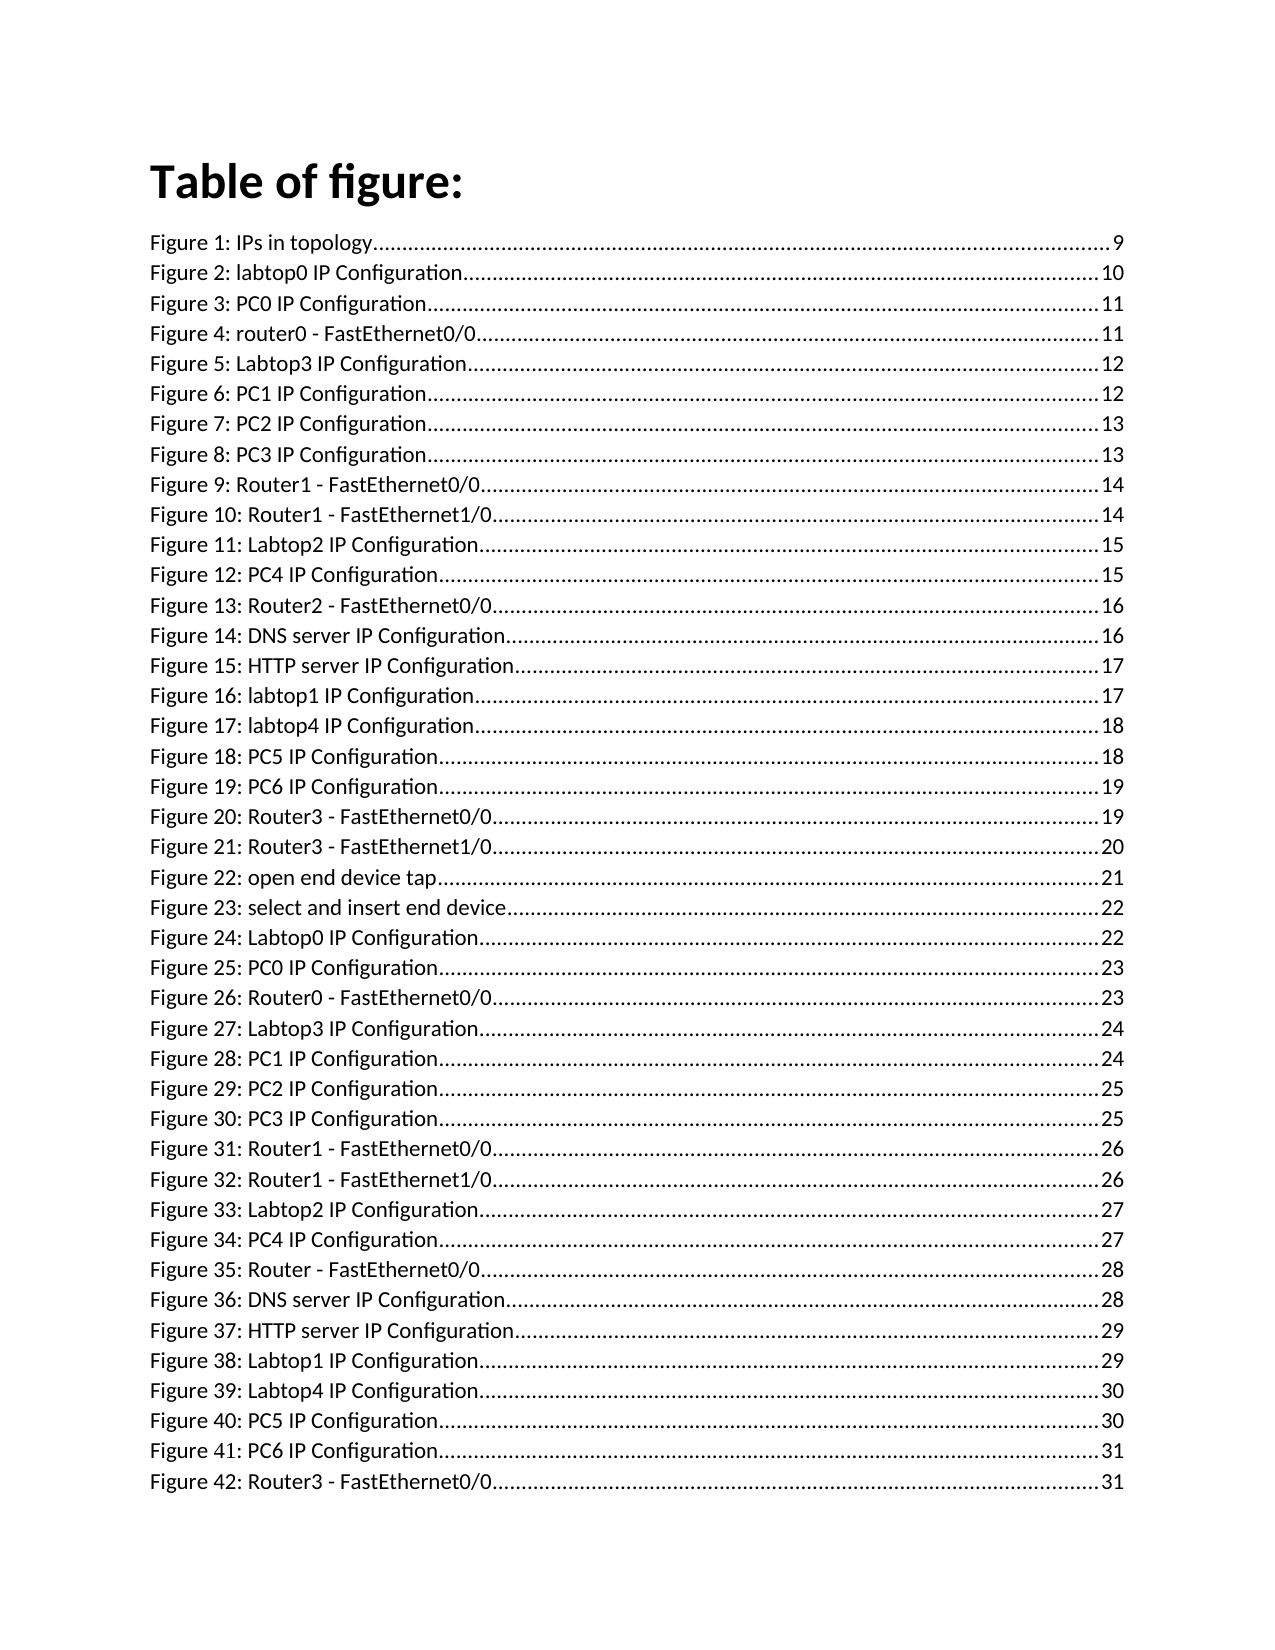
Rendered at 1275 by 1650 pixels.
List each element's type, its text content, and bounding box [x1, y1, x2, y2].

text Figure 39: Labtop4 IP Configuration 30 [150, 1376, 1125, 1404]
text Figure 37: HTTP server IP Configuration 29 [150, 1316, 1125, 1344]
text Figure 14: DNS server IP Configuration 16 [150, 621, 1125, 649]
text Figure 2: labtop0 IP Configuration 10 [150, 258, 1125, 287]
text Figure 35: Router - FastEthernet0/0 28 [150, 1255, 1125, 1283]
text Figure 8: PC3 IP Configuration 13 [150, 440, 1125, 468]
text Figure 23: select and insert end device 22 [150, 893, 1125, 921]
text Figure 38: Labtop1 IP Configuration 29 [150, 1346, 1125, 1374]
subtitle Table of figure: [150, 150, 1125, 211]
text Figure 11: Labtop2 IP Configuration 15 [150, 530, 1125, 558]
text Figure 41: PC6 IP Configuration 31 [150, 1437, 1125, 1465]
text Figure 10: Router1 - FastEthernet1/0 14 [150, 500, 1125, 528]
text Figure 26: Router0 - FastEthernet0/0 23 [150, 983, 1125, 1012]
text Figure 36: DNS server IP Configuration 28 [150, 1286, 1125, 1314]
text Figure 20: Router3 - FastEthernet0/0 19 [150, 802, 1125, 830]
text Figure 3: PC0 IP Configuration 11 [150, 289, 1125, 317]
text Figure 24: Labtop0 IP Configuration 22 [150, 923, 1125, 951]
text Figure 30: PC3 IP Configuration 25 [150, 1104, 1125, 1132]
text Figure 28: PC1 IP Configuration 24 [150, 1044, 1125, 1072]
text Figure 6: PC1 IP Configuration 12 [150, 379, 1125, 407]
text Figure 29: PC2 IP Configuration 25 [150, 1074, 1125, 1102]
text Figure 42: Router3 - FastEthernet0/0 31 [150, 1467, 1125, 1495]
text Figure 17: labtop4 IP Configuration 18 [150, 712, 1125, 740]
text Figure 16: labtop1 IP Configuration 17 [150, 681, 1125, 709]
text Figure 21: Router3 - FastEthernet1/0 20 [150, 832, 1125, 861]
text Figure 9: Router1 - FastEthernet0/0 14 [150, 470, 1125, 498]
text Figure 13: Router2 - FastEthernet0/0 16 [150, 591, 1125, 619]
text Figure 7: PC2 IP Configuration 13 [150, 409, 1125, 438]
text Figure 40: PC5 IP Configuration 30 [150, 1406, 1125, 1434]
text Figure 25: PC0 IP Configuration 23 [150, 953, 1125, 981]
text Figure 1: IPs in topology 9 [150, 228, 1125, 256]
text Figure 15: HTTP server IP Configuration 17 [150, 651, 1125, 679]
text Figure 34: PC4 IP Configuration 27 [150, 1225, 1125, 1253]
text Figure 4: router0 - FastEthernet0/0 11 [150, 319, 1125, 347]
text Figure 19: PC6 IP Configuration 19 [150, 772, 1125, 800]
text Figure 5: Labtop3 IP Configuration 12 [150, 349, 1125, 377]
text Figure 12: PC4 IP Configuration 15 [150, 561, 1125, 589]
text Figure 33: Labtop2 IP Configuration 27 [150, 1195, 1125, 1223]
text Figure 31: Router1 - FastEthernet0/0 26 [150, 1134, 1125, 1163]
text Figure 22: open end device tap 21 [150, 863, 1125, 891]
text Figure 18: PC5 IP Configuration 18 [150, 742, 1125, 770]
text Figure 32: Router1 - FastEthernet1/0 26 [150, 1165, 1125, 1193]
text Figure 27: Labtop3 IP Configuration 24 [150, 1014, 1125, 1042]
